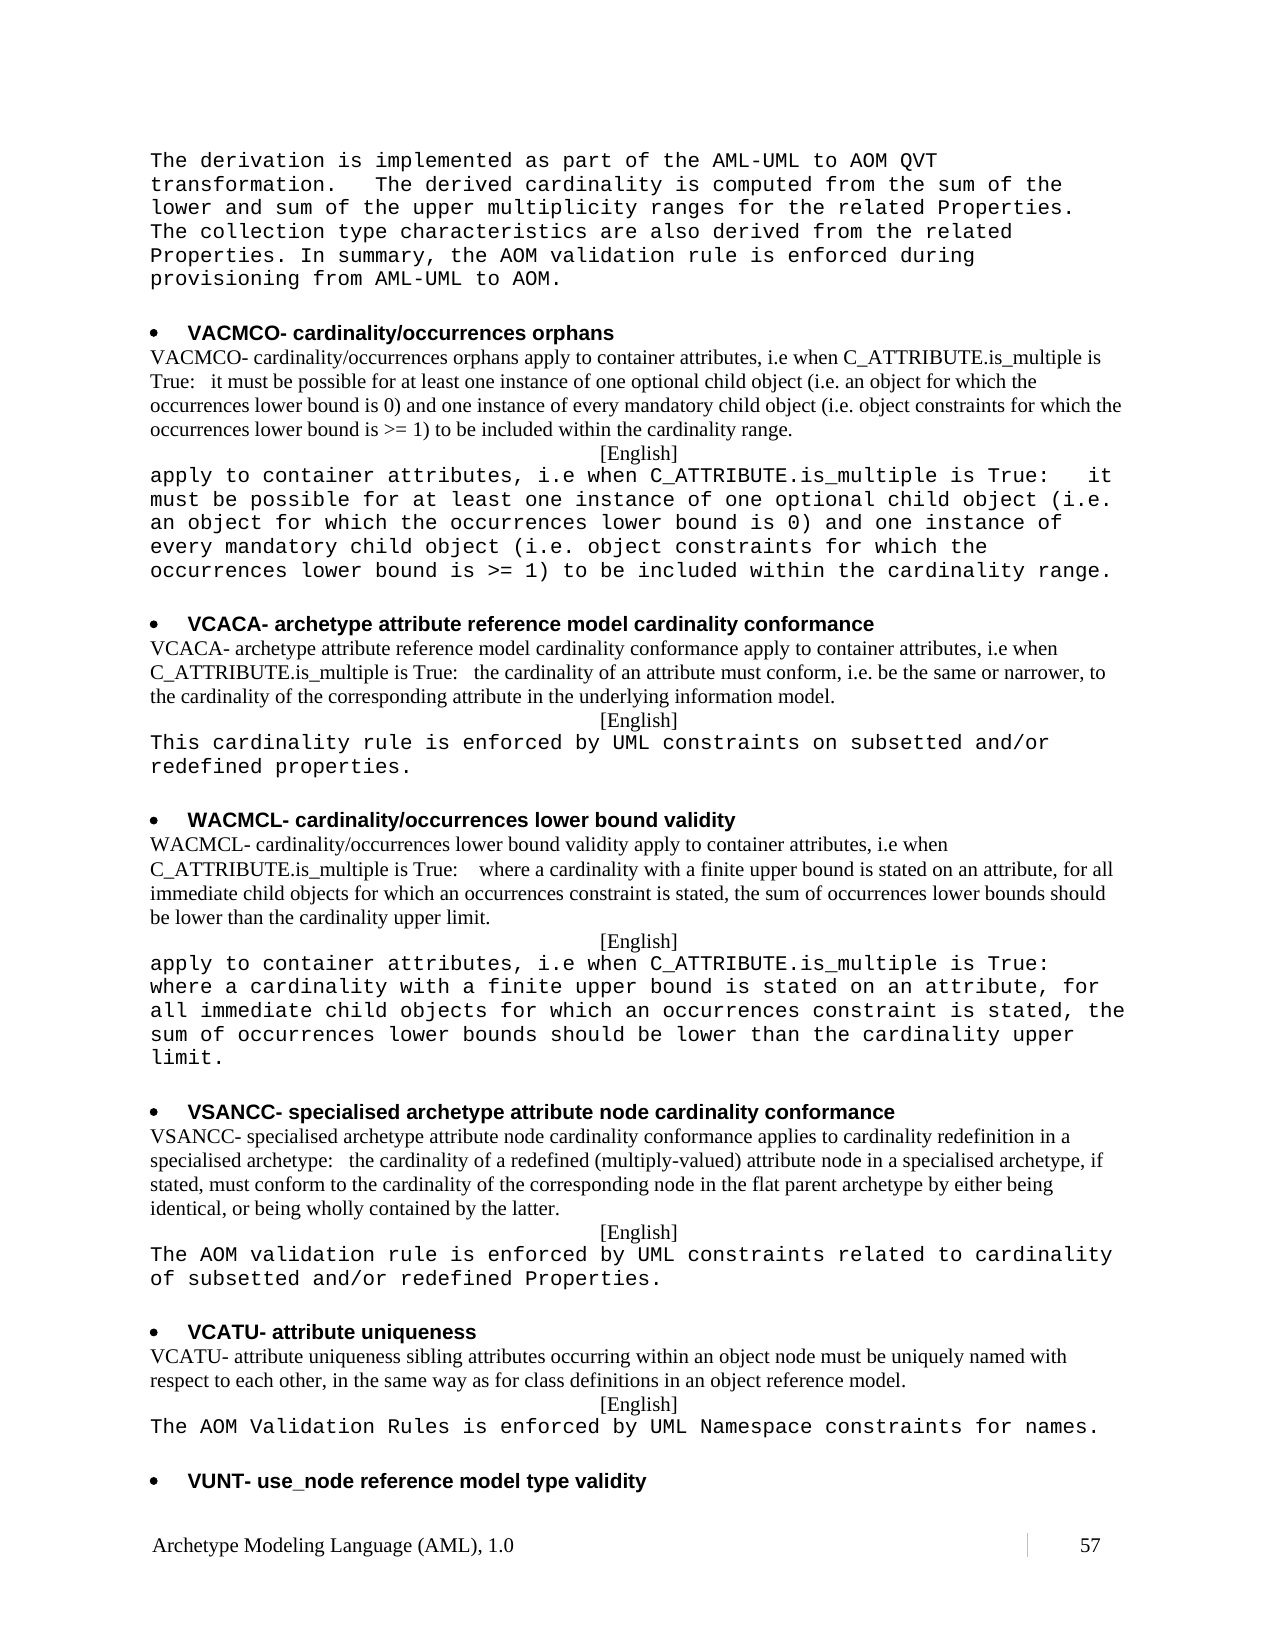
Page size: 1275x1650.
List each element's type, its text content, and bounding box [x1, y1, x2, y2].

text [English] [525, 708, 1125, 732]
list WACMCL- cardinality/occurrences lower bound validity [150, 808, 1125, 832]
list VACMCO- cardinality/occurrences orphans [150, 321, 1125, 345]
text The AOM Validation Rules is enforced by UML Namespace constraints for names. [150, 1416, 1125, 1440]
text [English] [525, 929, 1125, 953]
text WACMCL- cardinality/occurrences lower bound validity apply to container attributes, i.e when C_ATTRIBUTE.is_multiple is True: where a cardinality with a finite upper bound is stated on an attribute, for all immediate child objects for which an occurrences constraint is stated, the sum of occurrences lower bounds should be lower than the cardinality upper limit. [150, 832, 1125, 929]
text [150, 150, 1125, 292]
list VCACA- archetype attribute reference model cardinality conformance [150, 612, 1125, 636]
text VCATU- attribute uniqueness sibling attributes occurring within an object node must be uniquely named with respect to each other, in the same way as for class definitions in an object reference model. [150, 1344, 1125, 1392]
text [English] [525, 441, 1125, 465]
text VACMCO- cardinality/occurrences orphans apply to container attributes, i.e when C_ATTRIBUTE.is_multiple is True: it must be possible for at least one instance of one optional child object (i.e. an object for which the occurrences lower bound is 0) and one instance of every mandatory child object (i.e. object constraints for which the occurrences lower bound is >= 1) to be included within the cardinality range. [150, 345, 1125, 441]
list VSANCC- specialised archetype attribute node cardinality conformance [150, 1100, 1125, 1124]
text apply to container attributes, i.e when C_ATTRIBUTE.is_multiple is True: it must be possible for at least one instance of one optional child object (i.e. an object for which the occurrences lower bound is 0) and one instance of every mandatory child object (i.e. object constraints for which the occurrences lower bound is >= 1) to be included within the cardinality range. [150, 465, 1125, 583]
list VUNT- use_node reference model type validity [150, 1469, 1125, 1493]
list VCATU- attribute uniqueness [150, 1320, 1125, 1344]
text VCACA- archetype attribute reference model cardinality conformance apply to container attributes, i.e when C_ATTRIBUTE.is_multiple is True: the cardinality of an attribute must conform, i.e. be the same or narrower, to the cardinality of the corresponding attribute in the underlying information model. [150, 636, 1125, 708]
text [English] [525, 1392, 1125, 1416]
text apply to container attributes, i.e when C_ATTRIBUTE.is_multiple is True: where a cardinality with a finite upper bound is stated on an attribute, for all immediate child objects for which an occurrences constraint is stated, the sum of occurrences lower bounds should be lower than the cardinality upper limit. [150, 953, 1125, 1071]
text VSANCC- specialised archetype attribute node cardinality conformance applies to cardinality redefinition in a specialised archetype: the cardinality of a redefined (multiply-valued) attribute node in a specialised archetype, if stated, must conform to the cardinality of the corresponding node in the flat parent archetype by either being identical, or being wholly contained by the latter. [150, 1124, 1125, 1220]
text This cardinality rule is enforced by UML constraints on subsetted and/or redefined properties. [150, 732, 1125, 779]
text [English] [525, 1220, 1125, 1244]
text The AOM validation rule is enforced by UML constraints related to cardinality of subsetted and/or redefined Properties. [150, 1244, 1125, 1291]
